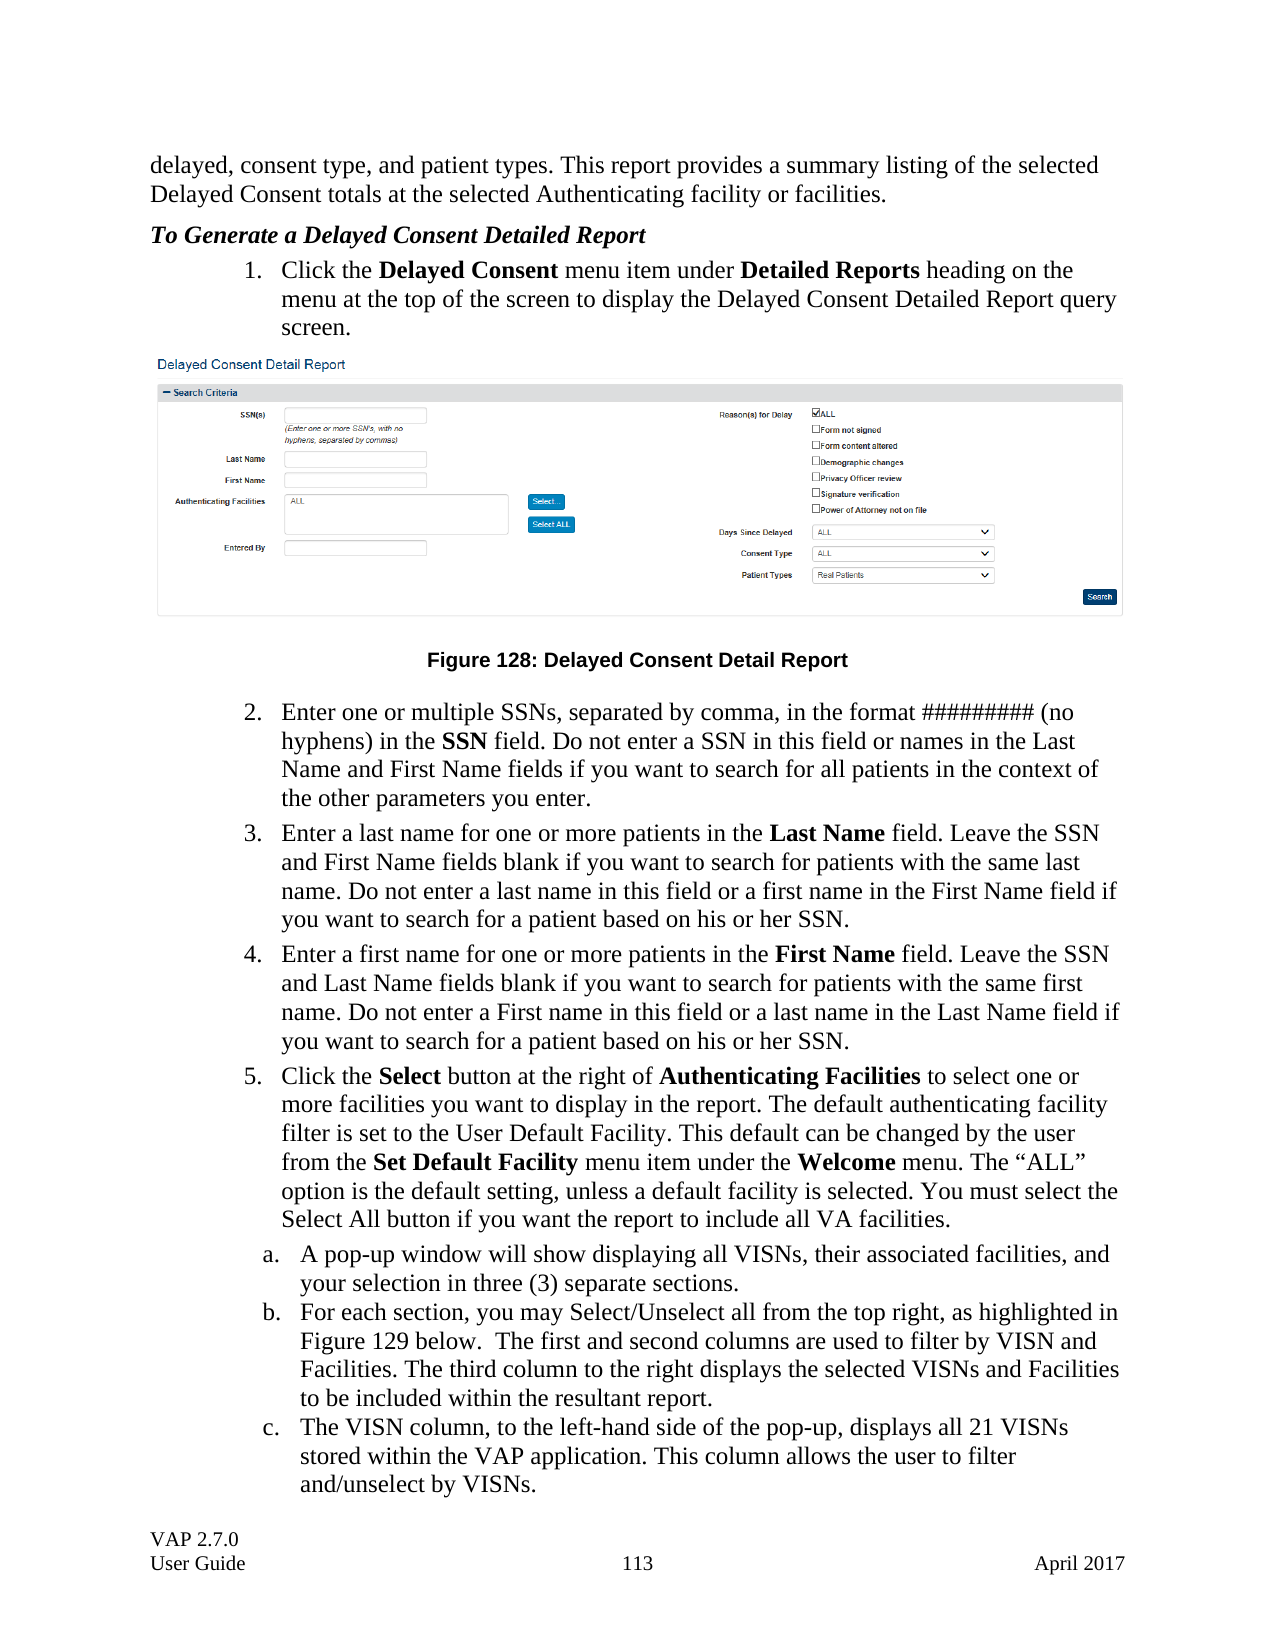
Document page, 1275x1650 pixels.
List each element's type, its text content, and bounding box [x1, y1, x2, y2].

picture [150, 353, 1125, 623]
text The VISN column, to the left-hand side of the pop-up, displays all 21 VISNs stored within the VAP application. This column allows the user to filter and/unselect by VISNs. [262, 1412, 1125, 1498]
list Click the Delayed Consent menu item under Detailed Reports heading on the menu at the top of the screen to display the Delayed Consent Detailed Report query screen. [244, 255, 1125, 341]
list A pop-up window will show displaying all VISNs, their associated facilities, and your selection in three (3) separate sections. [262, 1239, 1125, 1297]
text Figure 128: Delayed Consent Detail Report [150, 648, 1125, 672]
text Click the Select button at the right of Authenticating Facilities to select one or more facilities you want to display in the report. The default authenticating facility filter is set to the User Default Facility. This default can be changed by the user from the Set Default Facility menu item under the Welcome menu. The “ALL” option is the default setting, unless a default facility is selected. You must select the Select All button if you want the report to include all VA facilities. [244, 1061, 1125, 1233]
text Enter a first name for one or more patients in the First Name field. Leave the SSN and Last Name fields blank if you want to search for patients with the same first name. Do not enter a First name in this field or a last name in the Last Name field if you want to search for a patient based on his or her SSN. [244, 939, 1125, 1054]
text Enter a last name for one or more patients in the Last Name field. Leave the SSN and First Name fields blank if you want to search for patients with the same last name. Do not enter a last name in this field or a first name in the First Name field if you want to search for a patient based on his or her SSN. [244, 818, 1125, 933]
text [150, 150, 1125, 207]
text For each section, you may Select/Unselect all from the top right, as highlighted in Figure 129 below. The first and second columns are used to filter by VISN and Facilities. The third column to the right displays the selected VISNs and Facilities to be included within the resultant report. [262, 1297, 1125, 1412]
text Enter one or multiple SSNs, separated by comma, in the format ######### (no hyphens) in the SSN field. Do not enter a SSN in this field or names in the Last Name and First Name fields if you want to search for all patients in the context of the other parameters you enter. [244, 697, 1125, 812]
text To Generate a Delayed Consent Detailed Report [150, 220, 1125, 249]
